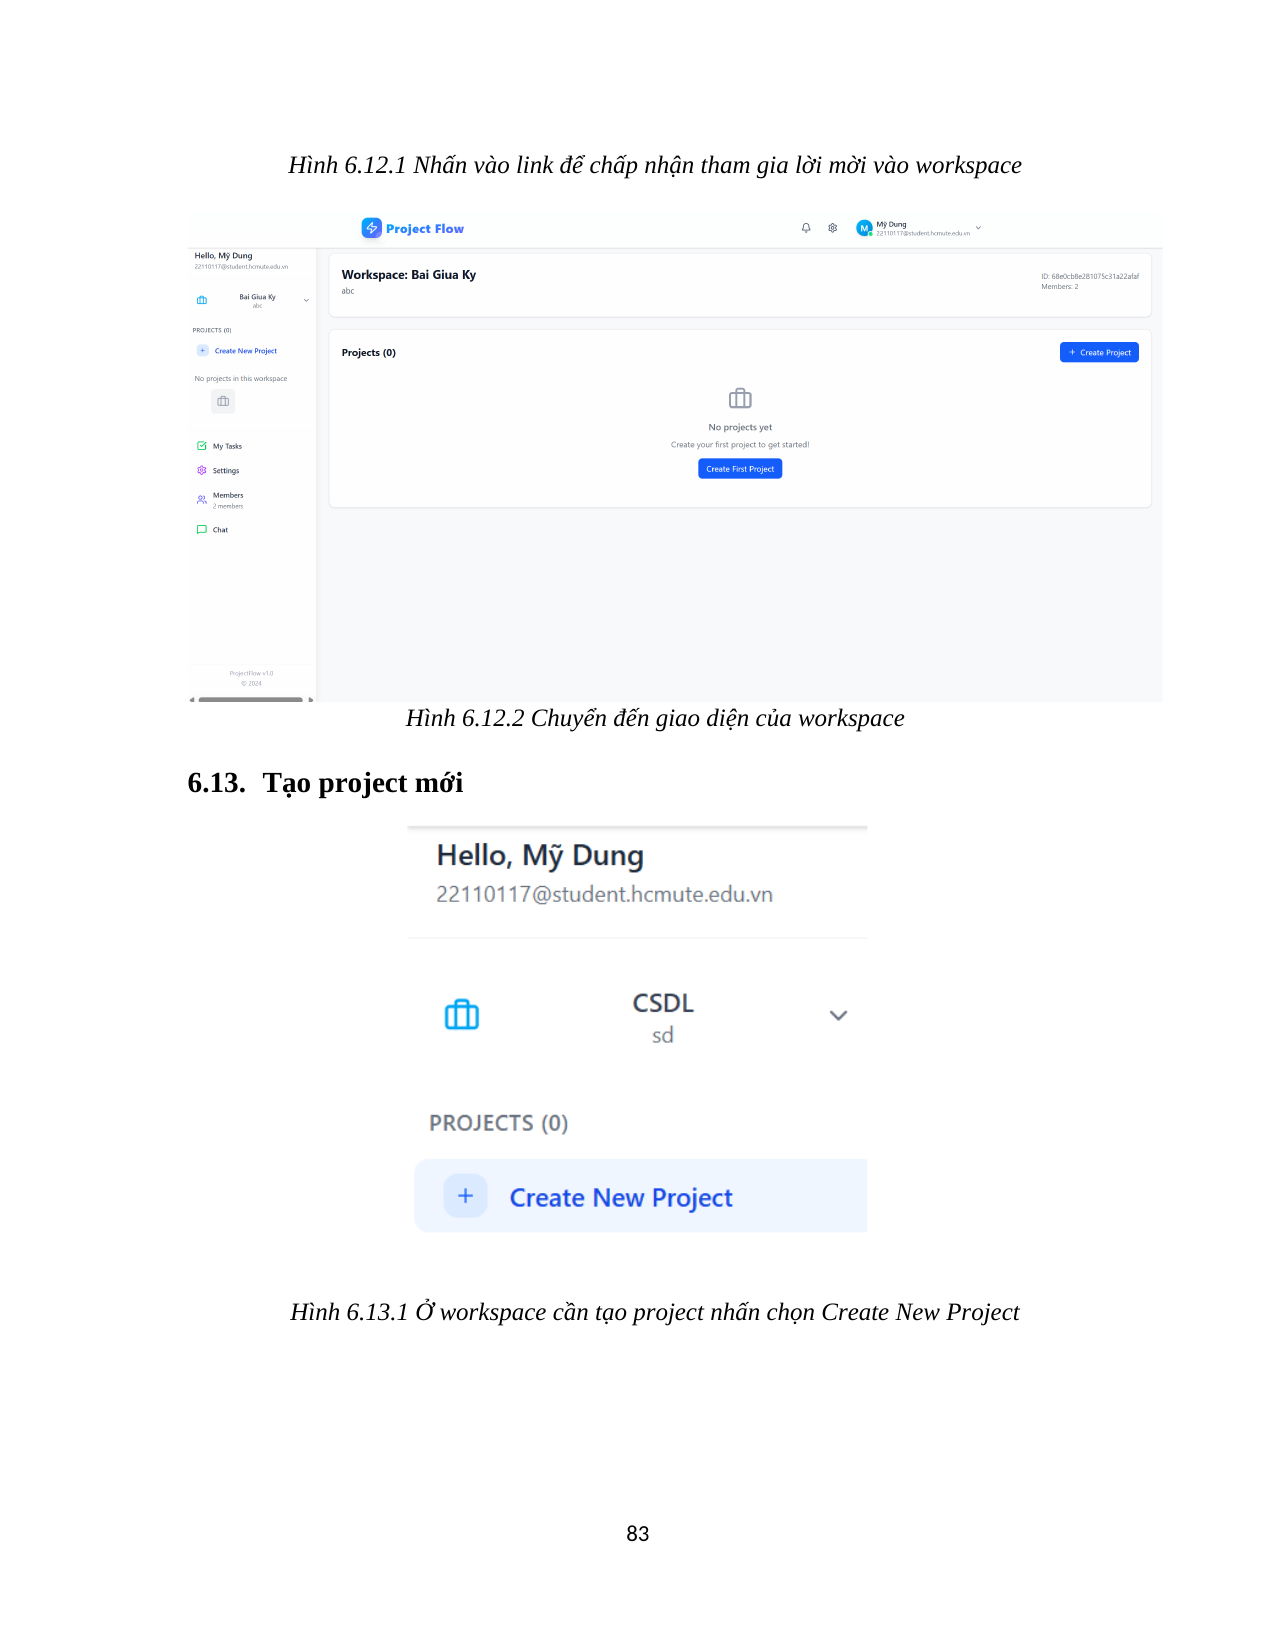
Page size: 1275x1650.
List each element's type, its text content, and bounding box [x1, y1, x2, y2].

list Hình 6.12.1 Nhấn vào link để chấp nhận tham gia lời mời vào workspace [187, 150, 1125, 179]
picture [187, 212, 1163, 702]
list Hình 6.12.2 Chuyển đến giao diện của workspace [187, 703, 1125, 732]
list Hình 6.13.1 Ở workspace cần tạo project nhấn chọn Create New Project [187, 1297, 1125, 1326]
picture [407, 815, 868, 1279]
list Tạo project mới [187, 766, 1125, 799]
